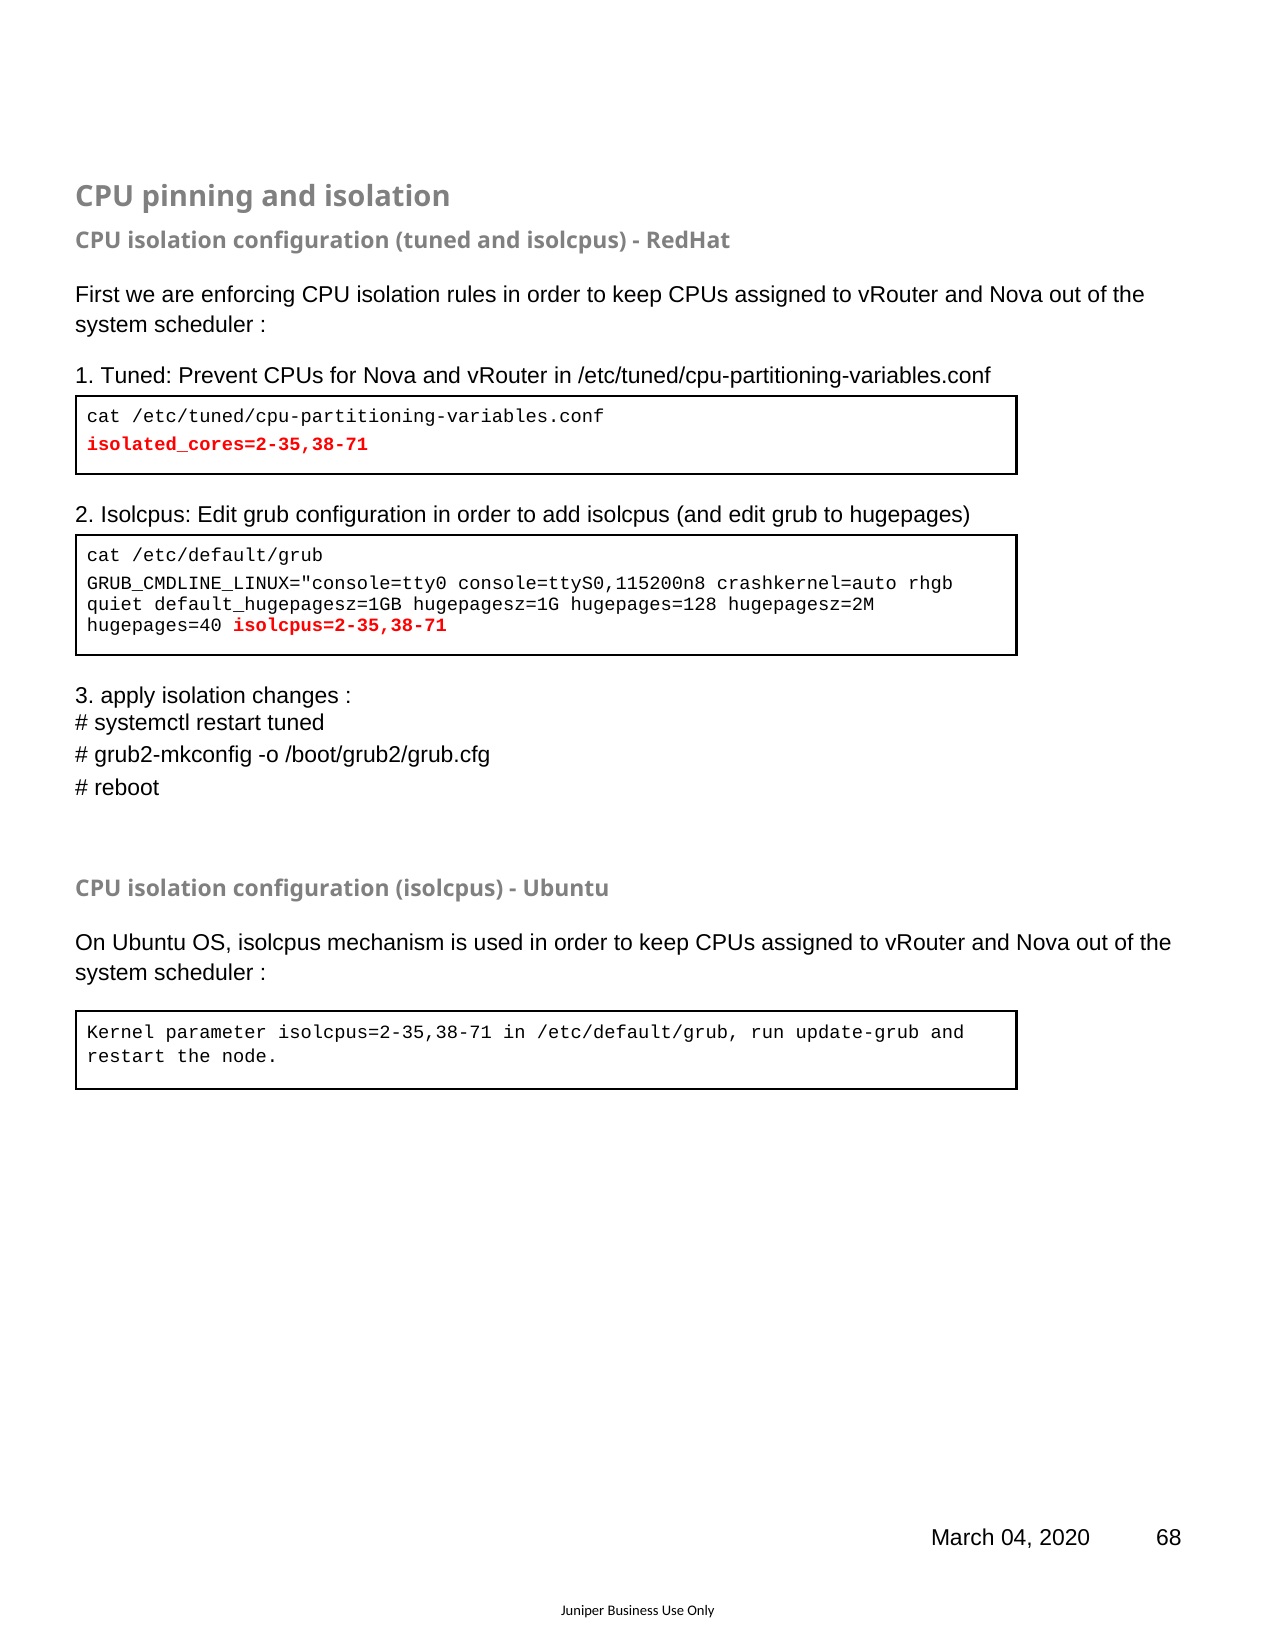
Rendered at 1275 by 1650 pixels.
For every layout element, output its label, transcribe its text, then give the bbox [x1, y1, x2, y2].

table_header cat /etc/tuned/cpu-partitioning-variables.conf isolated_cores=2-35,38-71 [77, 397, 1015, 473]
text On Ubuntu OS, isolcpus mechanism is used in order to keep CPUs assigned to vRouter and Nova out of the system scheduler : [75, 929, 1181, 985]
text # grub2-mkconfig -o /boot/grub2/grub.cfg [75, 741, 1181, 768]
text First we are enforcing CPU isolation rules in order to keep CPUs assigned to vRouter and Nova out of the system scheduler : [75, 281, 1181, 337]
table_header Kernel parameter isolcpus=2-35,38-71 in /etc/default/grub, run update-grub and restart the node. [77, 1012, 1015, 1088]
subtitle CPU isolation configuration (tuned and isolcpus) - RedHat [75, 224, 1181, 255]
text 3. apply isolation changes : [75, 682, 1181, 709]
text 1. Tuned: Prevent CPUs for Nova and vRouter in /etc/tuned/cpu-partitioning-variables.conf [75, 362, 1181, 388]
text 2. Isolcpus: Edit grub configuration in order to add isolcpus (and edit grub to hugepages) [75, 501, 1181, 527]
text # systemctl restart tuned [75, 709, 1181, 735]
subtitle CPU isolation configuration (isolcpus) - Ubuntu [75, 872, 1181, 903]
table_header cat /etc/default/grub GRUB_CMDLINE_LINUX="console=tty0 console=ttyS0,115200n8 crashkernel=auto rhgb quiet default_hugepagesz=1GB hugepagesz=1G hugepages=128 hugepagesz=2M hugepages=40 isolcpus=2-35,38-71 [77, 536, 1015, 654]
text # reboot [75, 774, 1181, 800]
subtitle CPU pinning and isolation [75, 175, 1181, 215]
